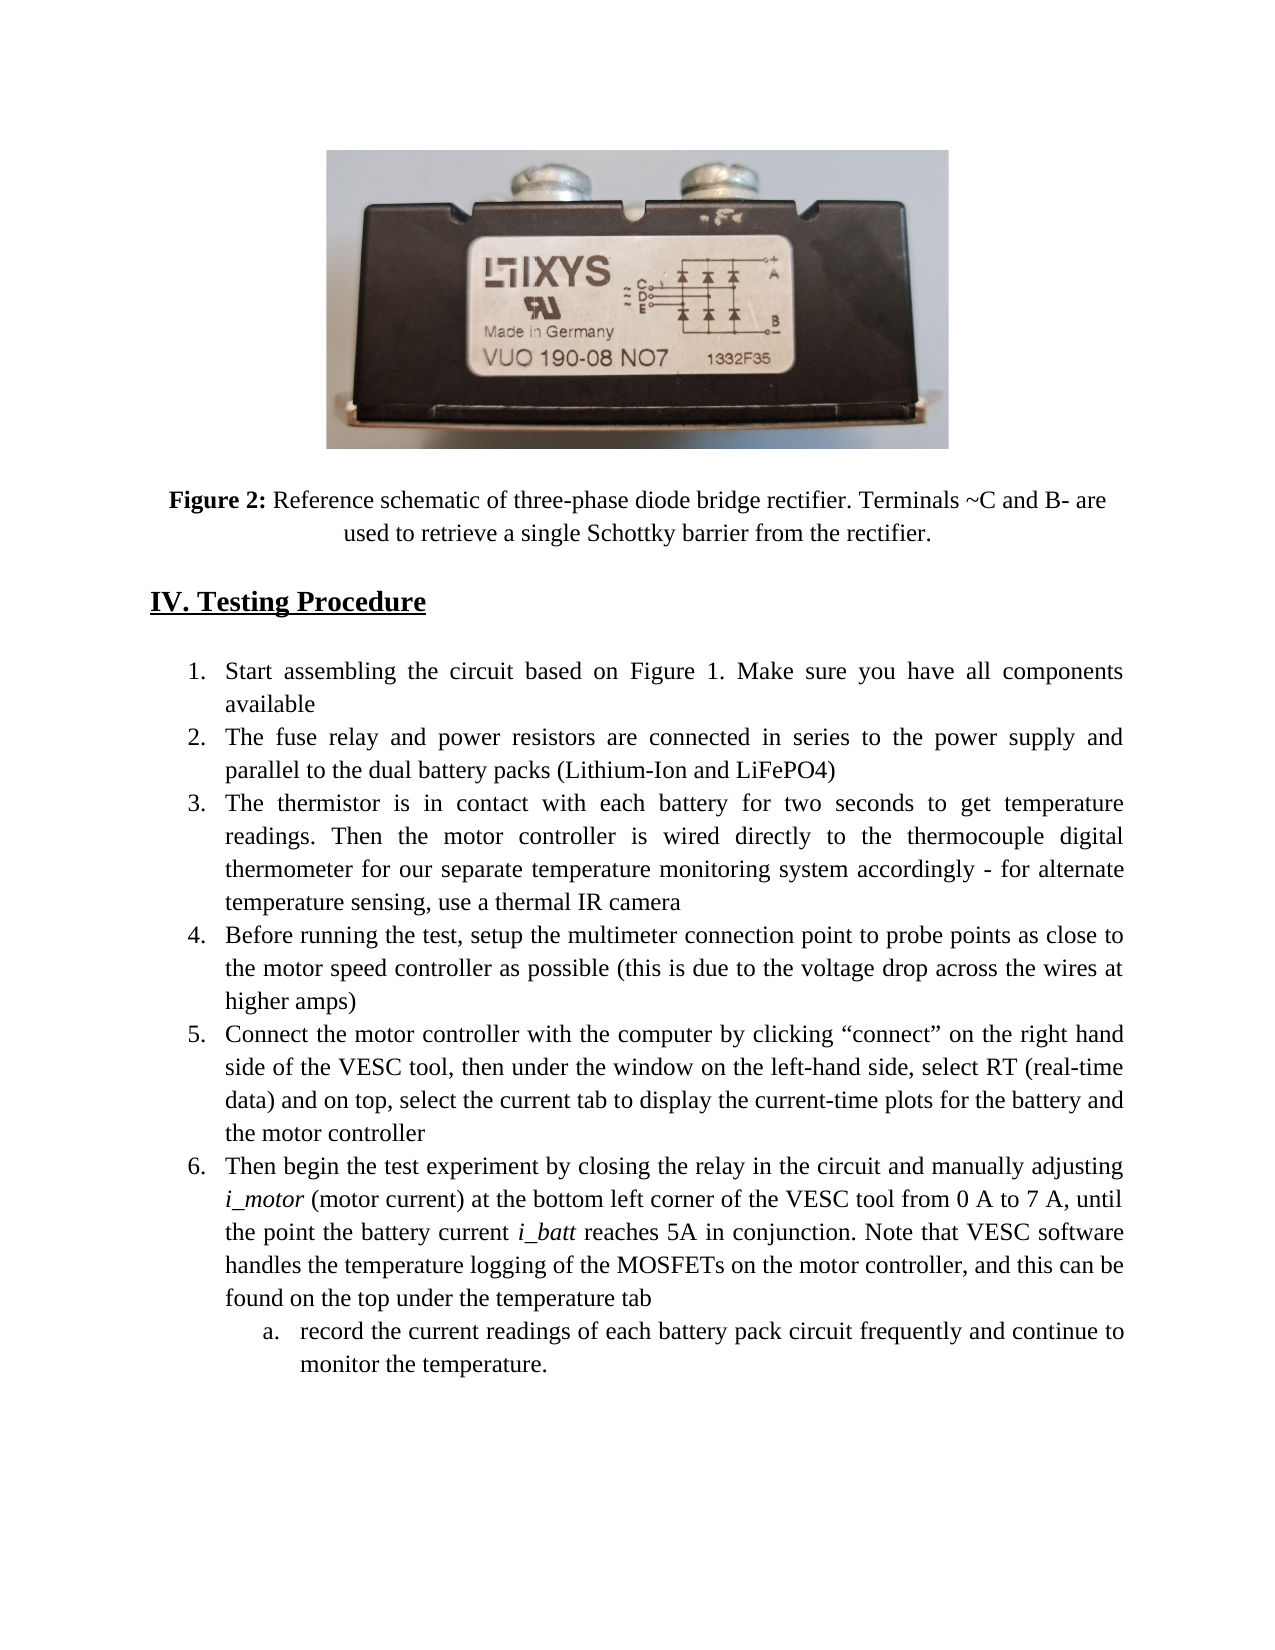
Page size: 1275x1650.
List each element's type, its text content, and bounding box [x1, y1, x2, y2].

list Before running the test, setup the multimeter connection point to probe points as close to the motor speed controller as possible (this is due to the voltage drop across the wires at higher amps) [187, 920, 1125, 1015]
list The fuse relay and power resistors are connected in series to the power supply and parallel to the dual battery packs (Lithium-Ion and LiFePO4) [187, 722, 1125, 783]
list The thermistor is in contact with each battery for two seconds to get temperature readings. Then the motor controller is wired directly to the thermocouple digital thermometer for our separate temperature monitoring system accordingly - for alternate temperature sensing, use a thermal IR camera [187, 788, 1125, 916]
text IV. Testing Procedure [150, 584, 1125, 618]
list Start assembling the circuit based on Figure 1. Make sure you have all components available [187, 656, 1125, 717]
text Figure 2: Reference schematic of three-phase diode bridge rectifier. Terminals ~C and B- are used to retrieve a single Schottky barrier from the rectifier. [150, 485, 1125, 547]
list record the current readings of each battery pack circuit frequently and continue to monitor the temperature. [262, 1316, 1125, 1378]
list Connect the motor controller with the computer by clicking “connect” on the right hand side of the VESC tool, then under the window on the left-hand side, select RT (real-time data) and on top, select the current tab to display the current-time plots for the battery and the motor controller [187, 1019, 1125, 1147]
picture [326, 150, 949, 449]
list Then begin the test experiment by closing the relay in the circuit and manually adjusting i_motor (motor current) at the bottom left corner of the VESC tool from 0 A to 7 A, until the point the battery current i_batt reaches 5A in conjunction. Note that VESC software handles the temperature logging of the MOSFETs on the motor controller, and this can be found on the top under the temperature tab [187, 1151, 1125, 1312]
